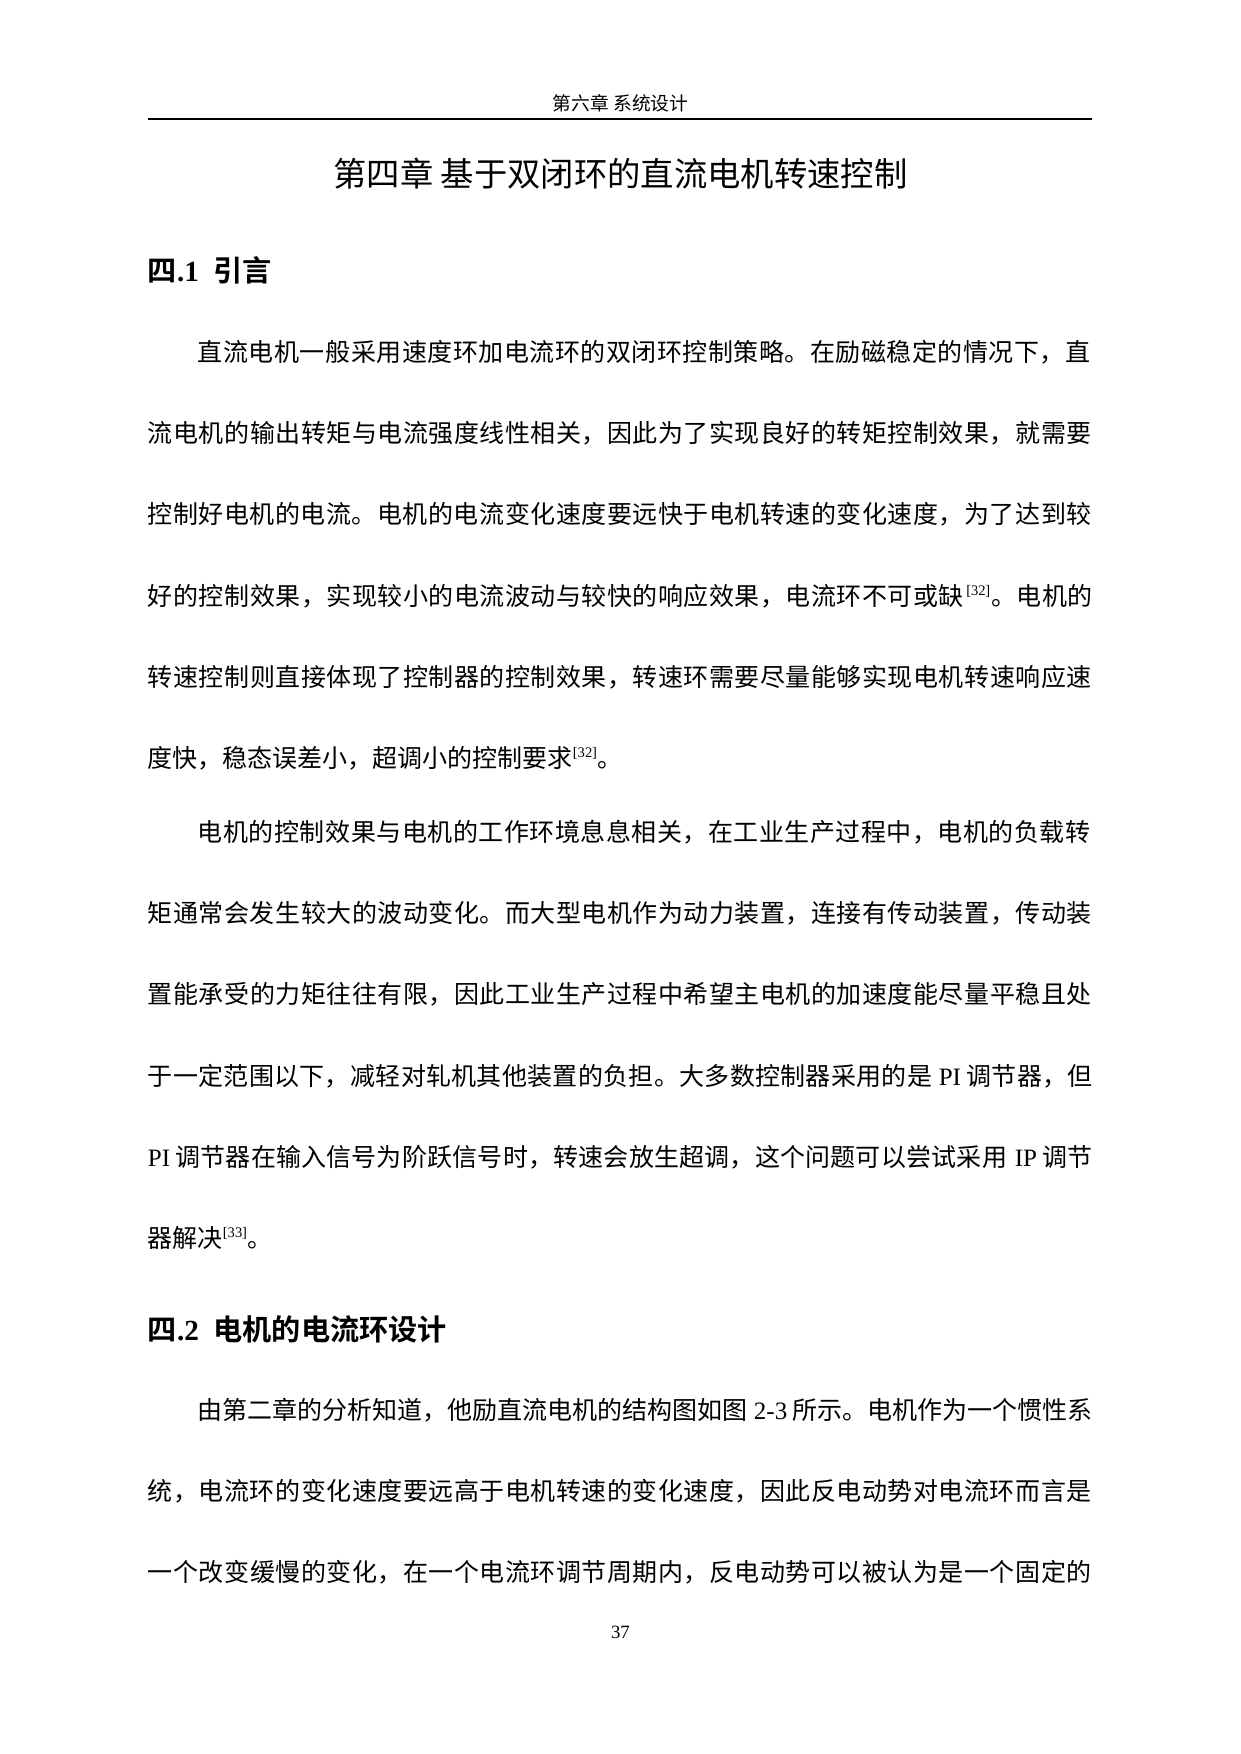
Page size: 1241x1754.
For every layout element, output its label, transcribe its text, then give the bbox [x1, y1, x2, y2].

subtitle 电机的电流环设计 [148, 1295, 1092, 1360]
subtitle 引言 [148, 237, 1092, 302]
subtitle 基于双闭环的直流电机转速控制 [148, 139, 1092, 204]
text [148, 1376, 1092, 1603]
text 直流电机一般采用速度环加电流环的双闭环控制策略。在励磁稳定的情况下，直流电机的输出转矩与电流强度线性相关，因此为了实现良好的转矩控制效果，就需要控制好电机的电流。电机的电流变化速度要远快于电机转速的变化速度，为了达到较好的控制效果，实现较小的电流波动与较快的响应效果，电流环不可或缺[32]。电机的转速控制则直接体现了控制器的控制效果，转速环需要尽量能够实现电机转速响应速度快，稳态误差小，超调小的控制要求[32]。 [148, 318, 1092, 789]
text 电机的控制效果与电机的工作环境息息相关，在工业生产过程中，电机的负载转矩通常会发生较大的波动变化。而大型电机作为动力装置，连接有传动装置，传动装置能承受的力矩往往有限，因此工业生产过程中希望主电机的加速度能尽量平稳且处于一定范围以下，减轻对轧机其他装置的负担。大多数控制器采用的是PI调节器，但PI调节器在输入信号为阶跃信号时，转速会放生超调，这个问题可以尝试采用IP调节器解决[33]。 [148, 798, 1092, 1269]
